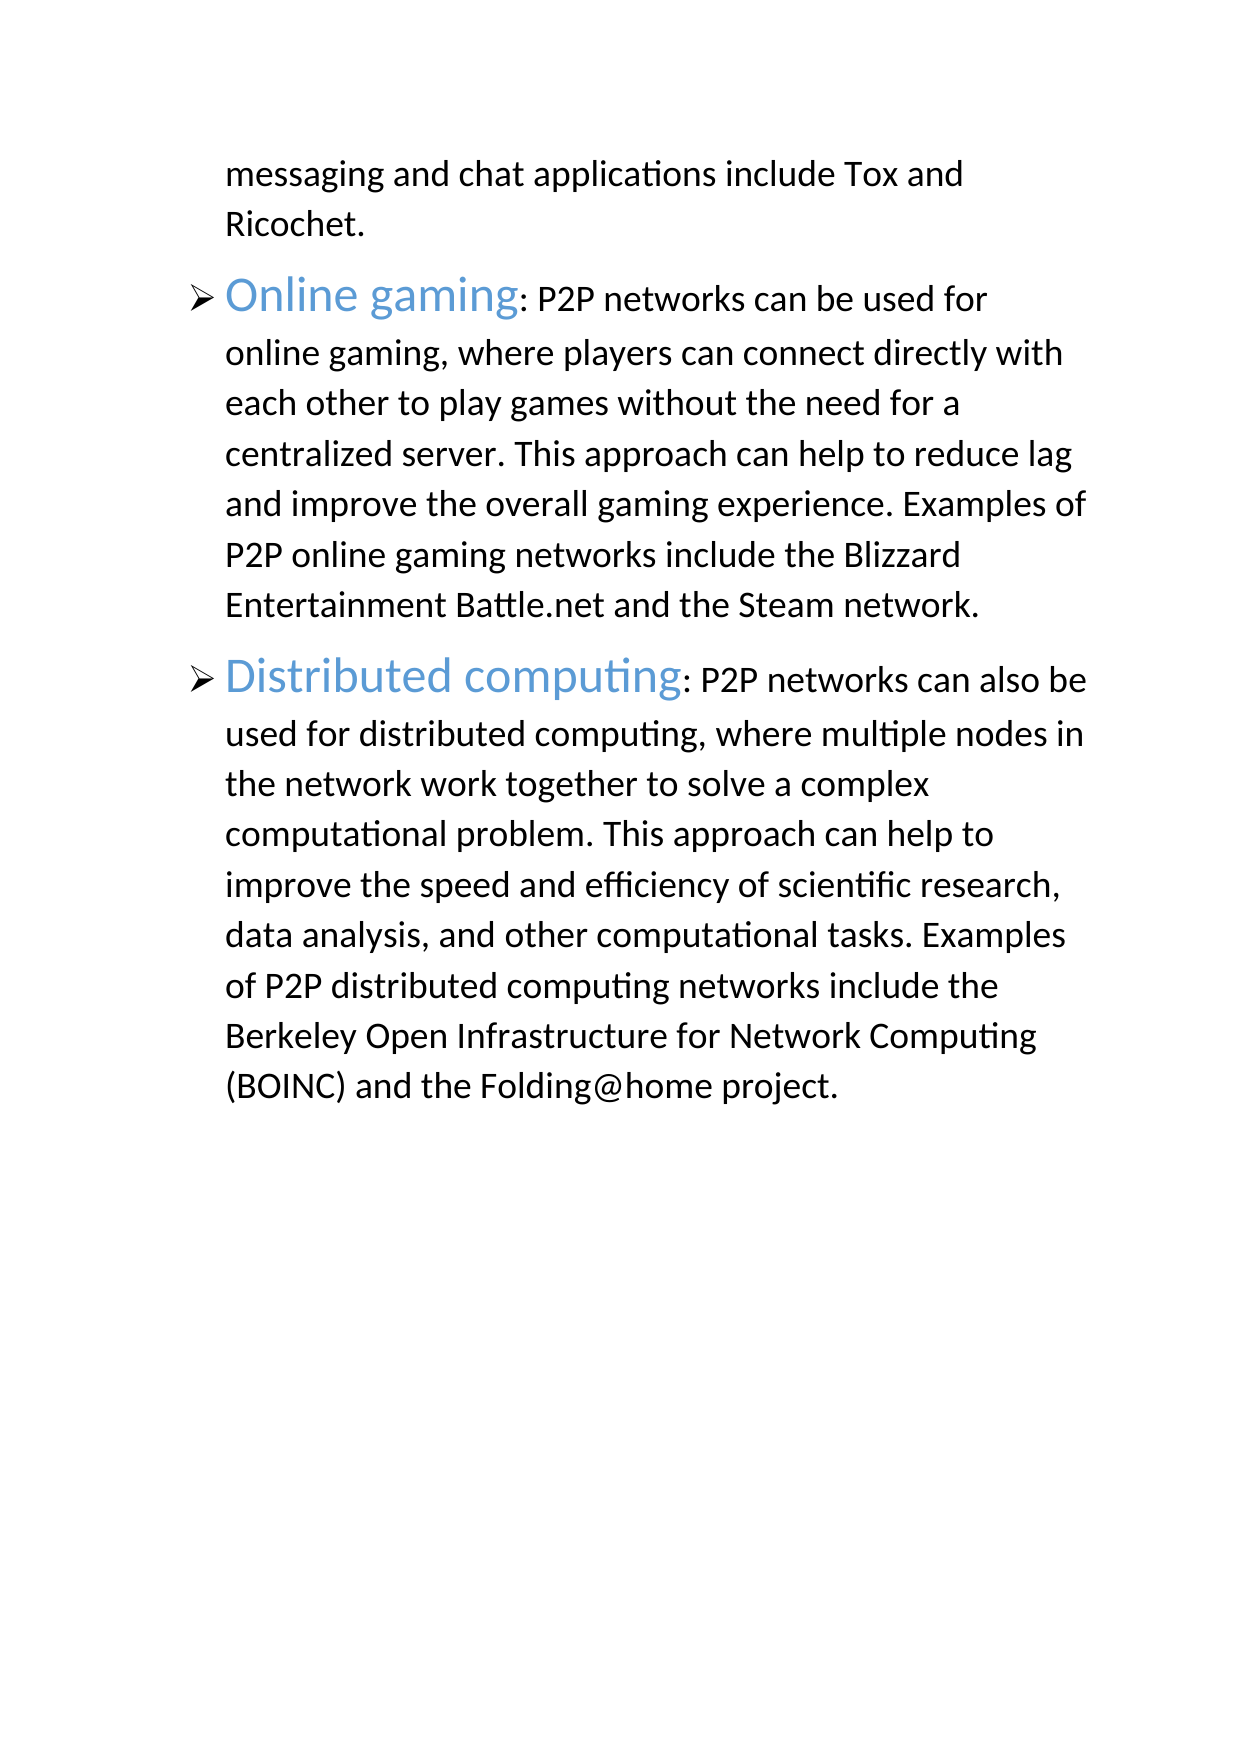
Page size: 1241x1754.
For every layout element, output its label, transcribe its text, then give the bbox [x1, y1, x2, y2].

list Online gaming: P2P networks can be used for online gaming, where players can connect directly with each other to play games without the need for a centralized server. This approach can help to reduce lag and improve the overall gaming experience. Examples of P2P online gaming networks include the Blizzard Entertainment Battle.net and the Steam network. [187, 263, 1090, 627]
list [187, 150, 1090, 246]
list Distributed computing: P2P networks can also be used for distributed computing, where multiple nodes in the network work together to solve a complex computational problem. This approach can help to improve the speed and efficiency of scientific research, data analysis, and other computational tasks. Examples of P2P distributed computing networks include the Berkeley Open Infrastructure for Network Computing (BOINC) and the Folding@home project. [187, 644, 1090, 1108]
